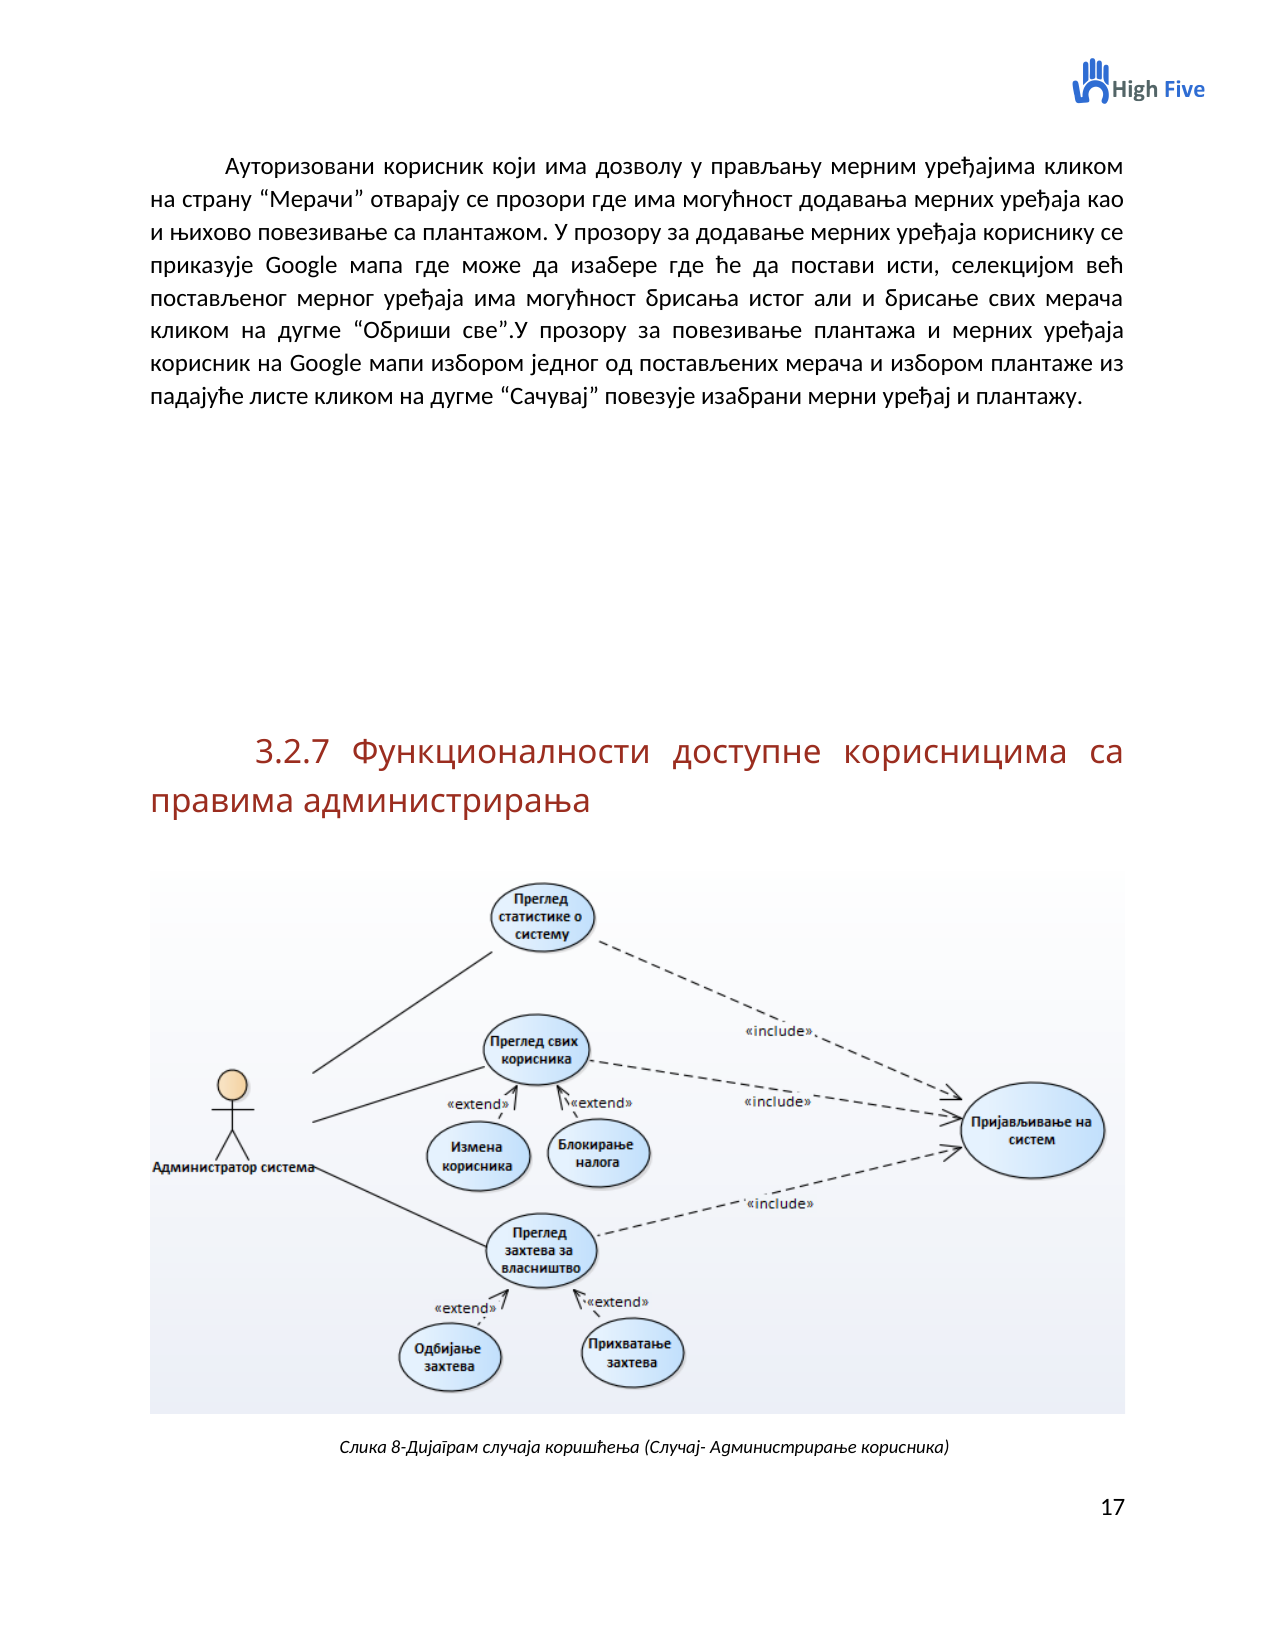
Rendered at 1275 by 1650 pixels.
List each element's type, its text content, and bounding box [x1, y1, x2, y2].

picture [150, 871, 1125, 1414]
text Ауторизовани корисник који има дозволу у прављању мерним уређајима кликом на страну “Meрачи” отварају се прозори где има могућност додавања мерних уређаја као и њихово повезивање са плантажом. У прозору за додавање мерних уређаја кориснику се приказује Google мапа где може да изабере где ће да постави исти, селекцијом већ постављеног мерног уређаја има могућност брисања истог али и брисање свих мерача кликом на дугме “Обриши све”.У прозору за повезивање плантажа и мерних уређаја корисник на Google мапи избором једног од постављених мерача и избором плантаже из падајуће листе кликом на дугме “Сачувај” повезује изабрани мерни уређај и плантажу. [150, 150, 1125, 411]
text Слика 8-Дијаграм случаја коришћења (Случај- Администрирање корисника) [150, 1414, 1125, 1458]
subtitle 3.2.7 Функционалности доступне корисницима са правима администрирања [150, 727, 1125, 822]
picture [1069, 53, 1223, 110]
